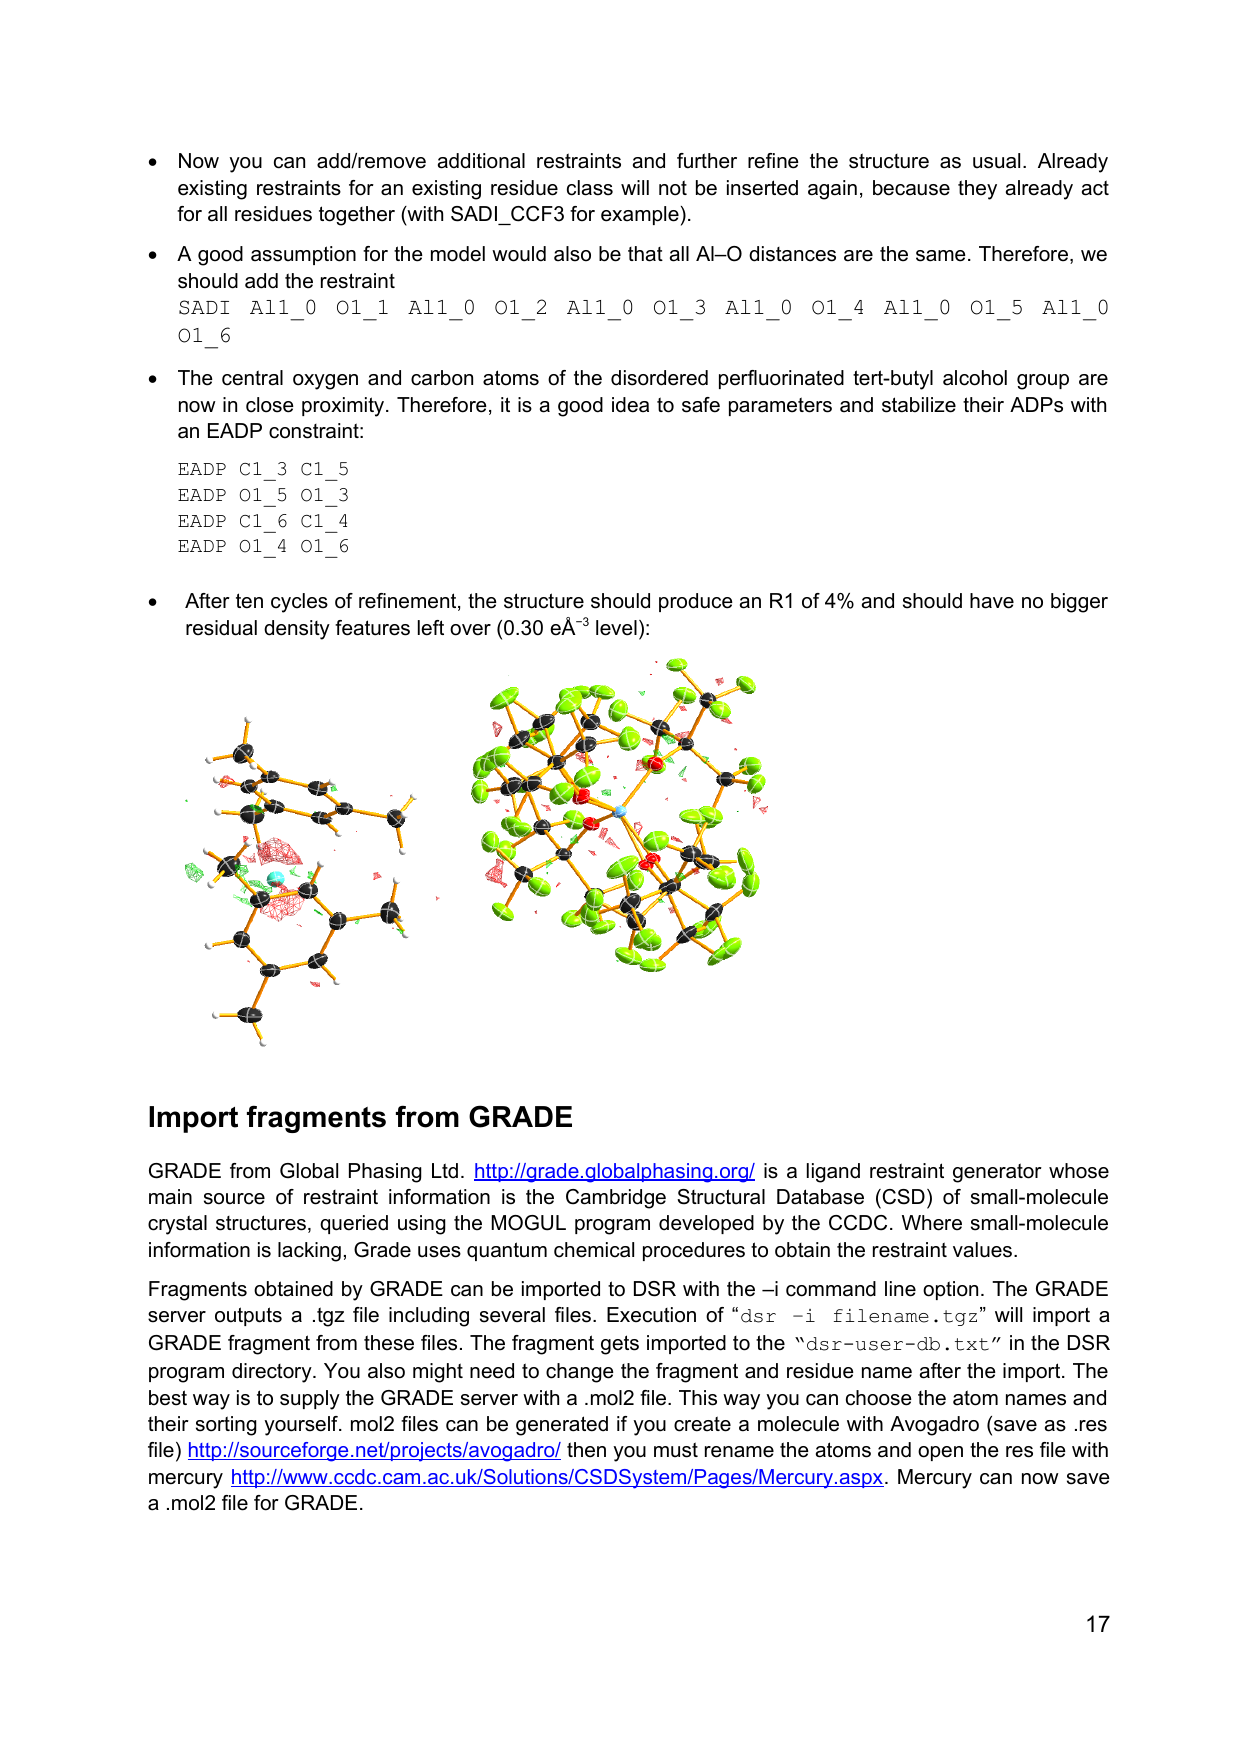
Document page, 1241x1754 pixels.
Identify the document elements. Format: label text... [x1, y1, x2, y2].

text EADP C1_6 C1_4 [177, 509, 1110, 533]
text EADP O1_5 O1_3 [177, 484, 1110, 507]
text A good assumption for the model would also be that all Al–O distances are the same. Therefore, we should add the restraint SADI Al1_0 O1_1 Al1_0 O1_2 Al1_0 O1_3 Al1_0 O1_4 Al1_0 O1_5 Al1_0 O1_6 [148, 241, 1110, 349]
text Fragments obtained by GRADE can be imported to DSR with the –i command line option. The GRADE server outputs a .tgz file including several files. Execution of “dsr –i filename.tgz” will import a GRADE fragment from these files. The fragment gets imported to the “dsr-user-db.txt” in the DSR program directory. You also might need to change the fragment and residue name after the import. The best way is to supply the GRADE server with a .mol2 file. This way you can choose the atom names and their sorting yourself. mol2 files can be generated if you create a molecule with Avogadro (save as .res file) http://sourceforge.net/projects/avogadro/ then you must rename the atoms and open the res file with mercury http://www.ccdc.cam.ac.uk/Solutions/CSDSystem/Pages/Mercury.aspx. Mercury can now save a .mol2 file for GRADE. [148, 1276, 1110, 1515]
text Now you can add/remove additional restraints and further refine the structure as usual. Already existing restraints for an existing residue class will not be inserted again, because they already act for all residues together (with SADI_CCF3 for example). [148, 148, 1110, 226]
text GRADE from Global Phasing Ltd. http://grade.globalphasing.org/ is a ligand restraint generator whose main source of restraint information is the Cambridge Structural Database (CSD) of small-molecule crystal structures, queried using the MOGUL program developed by the CCDC. Where small-molecule information is lacking, Grade uses quantum chemical procedures to obtain the restraint values. [148, 1158, 1110, 1261]
text EADP O1_4 O1_6 [177, 536, 1110, 559]
list After ten cycles of refinement, the structure should produce an R1 of 4% and should have no bigger residual density features left over (0.30 eÅ−3 level): [148, 587, 1110, 639]
text Import fragments from GRADE [148, 1100, 1110, 1133]
picture [185, 654, 785, 1048]
text EADP C1_3 C1_5 [177, 458, 1110, 481]
text The central oxygen and carbon atoms of the disordered perfluorinated tert-butyl alcohol group are now in close proximity. Therefore, it is a good idea to safe parameters and stabilize their ADPs with an EADP constraint: [148, 364, 1110, 443]
